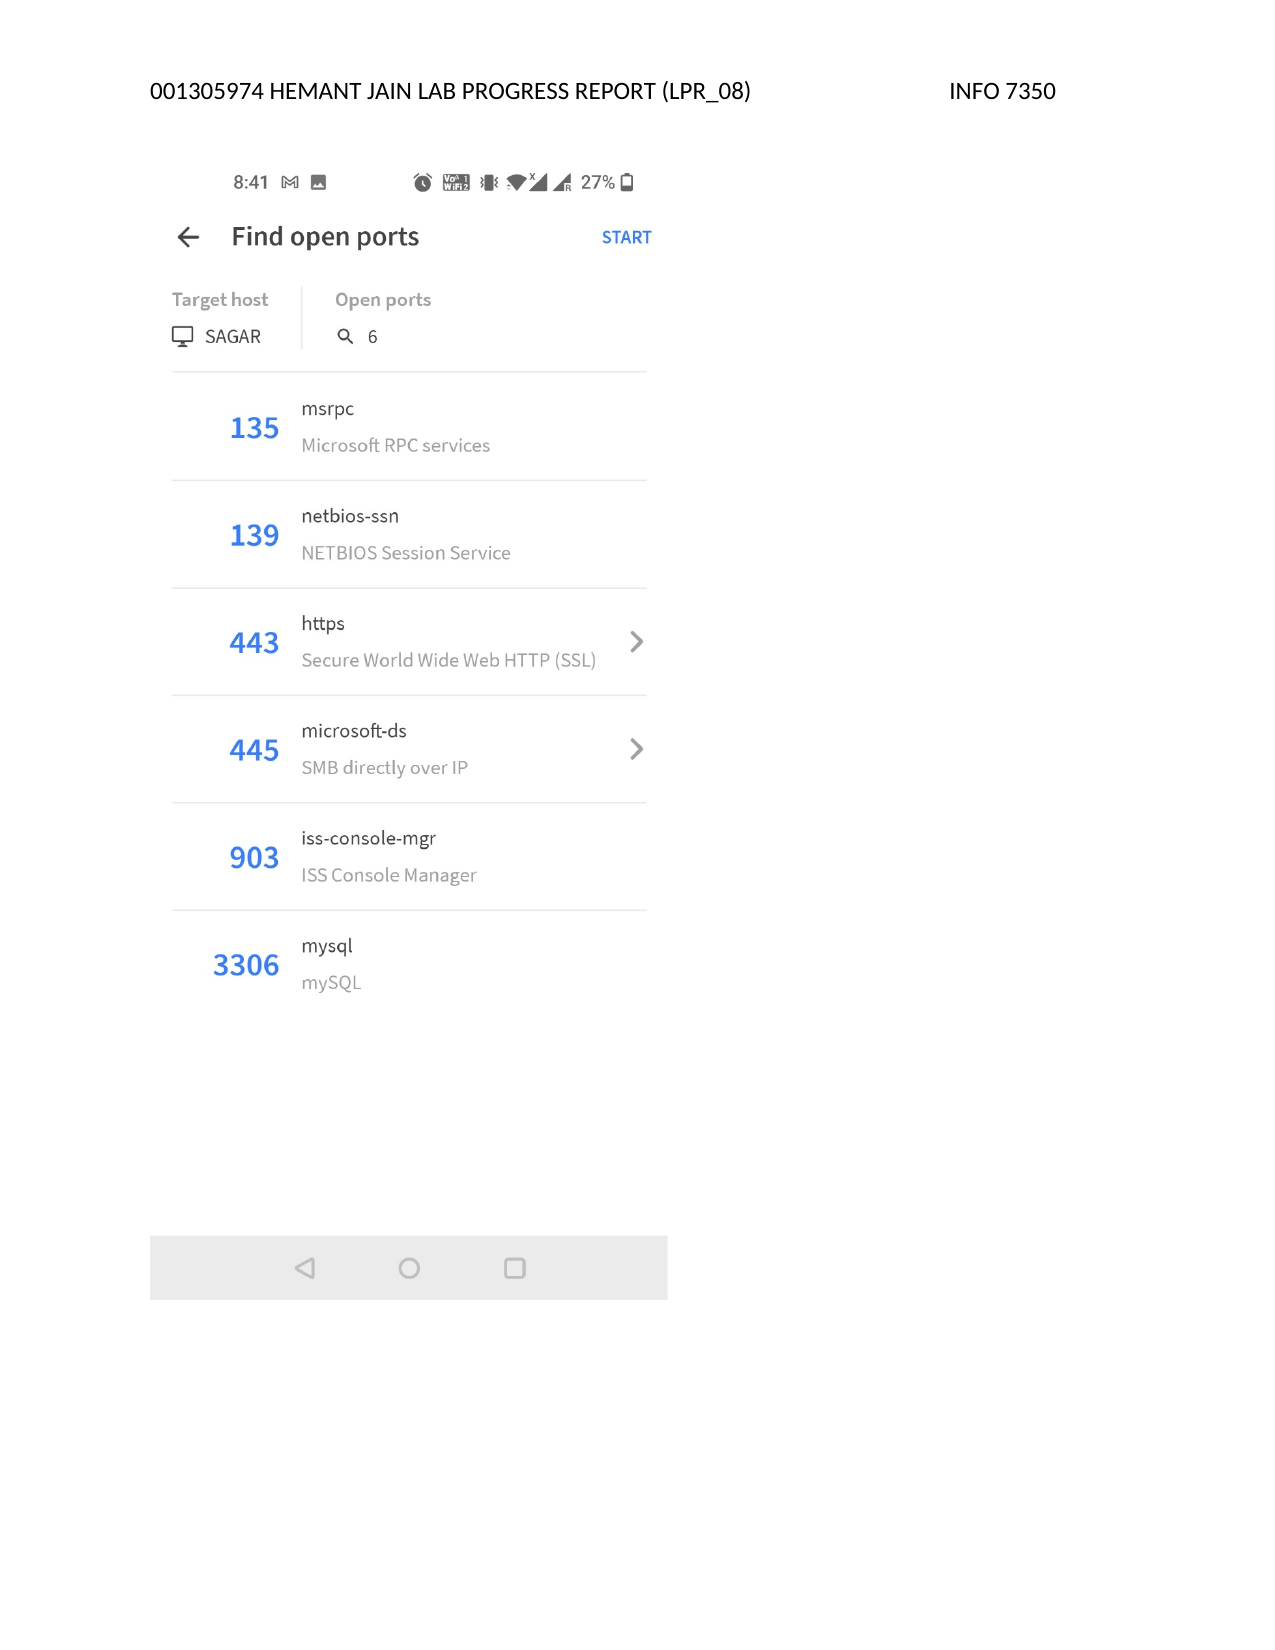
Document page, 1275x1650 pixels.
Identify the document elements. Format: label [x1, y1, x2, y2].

picture [150, 150, 668, 1300]
